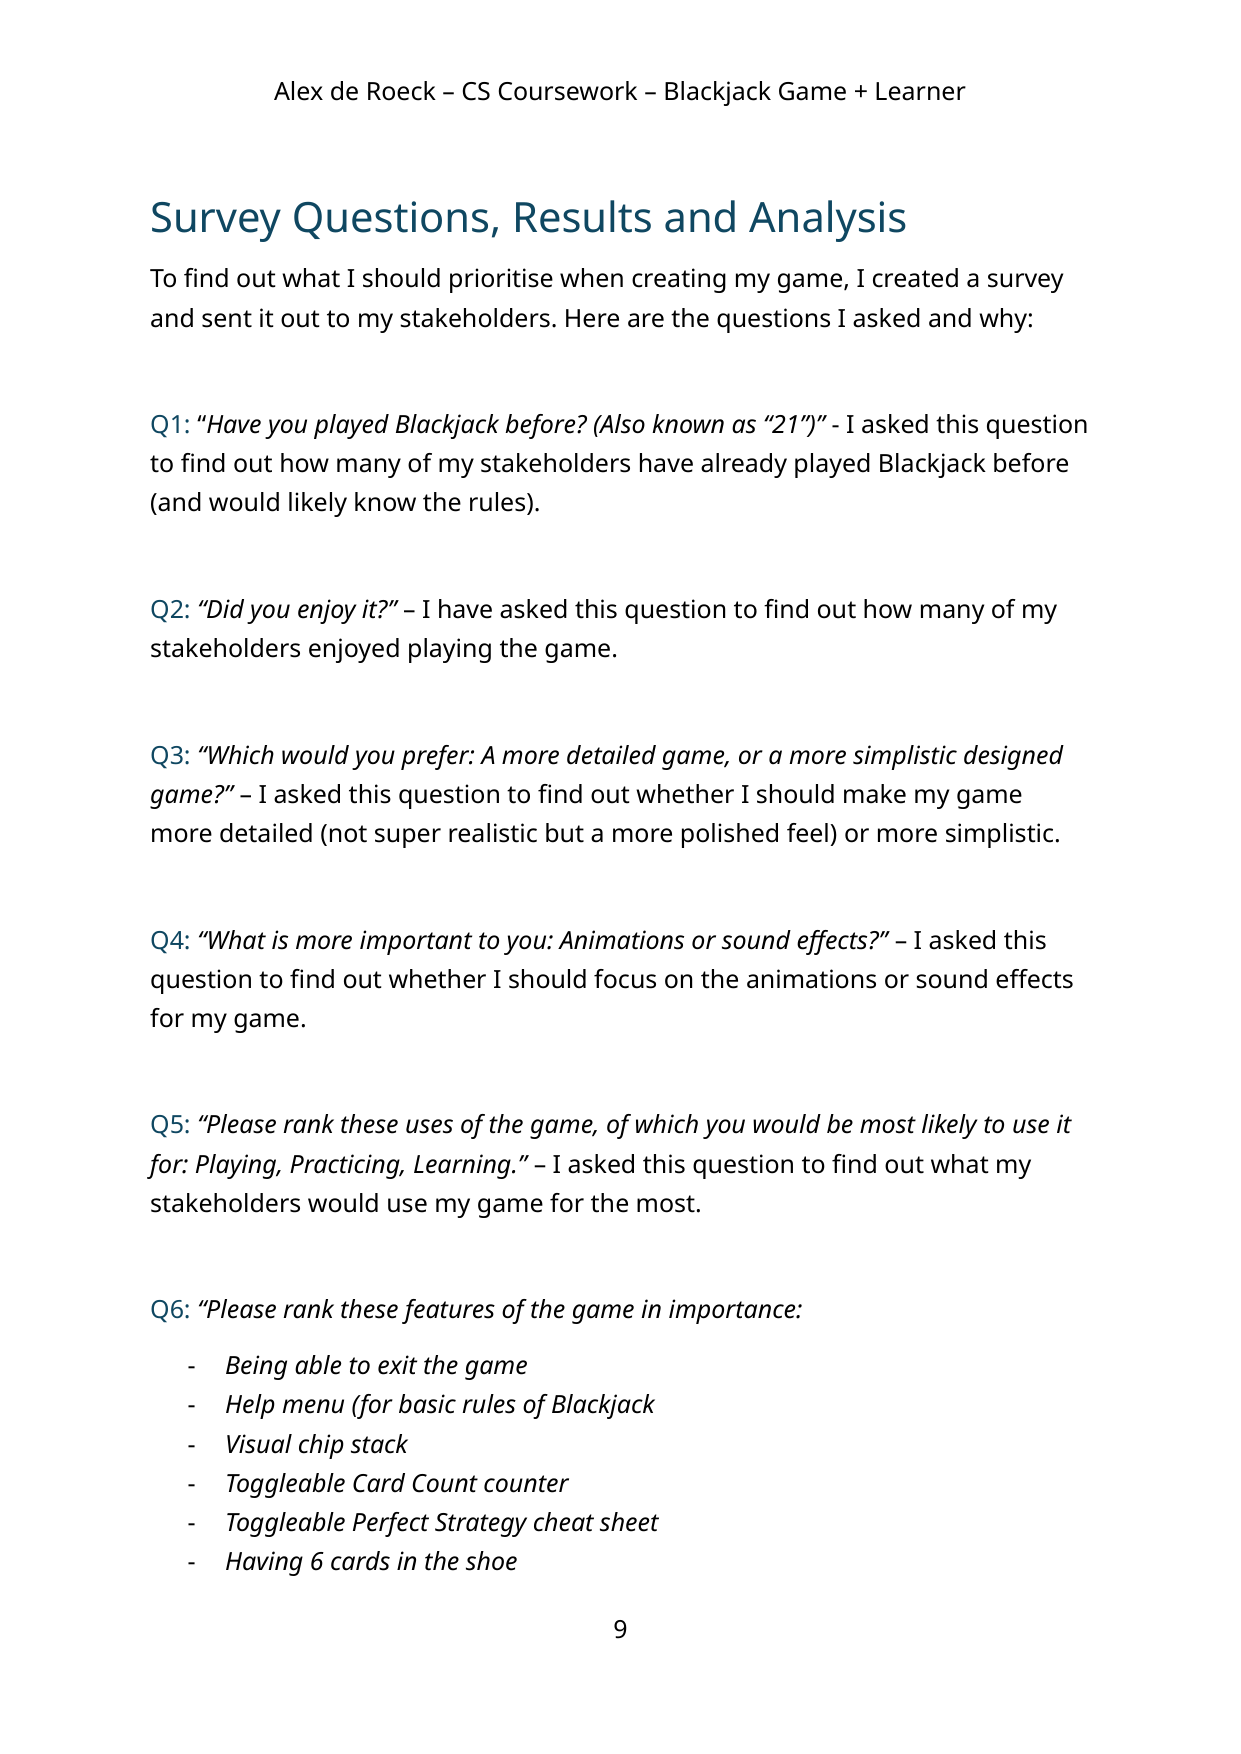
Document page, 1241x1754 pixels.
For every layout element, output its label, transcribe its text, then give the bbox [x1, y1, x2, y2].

list Having 6 cards in the shoe [187, 1544, 1090, 1578]
subtitle Survey Questions, Results and Analysis [150, 187, 1090, 244]
text Q6: “Please rank these features of the game in importance: [150, 1292, 1090, 1326]
list Being able to exit the game [187, 1348, 1090, 1382]
text Q5: “Please rank these uses of the game, of which you would be most likely to use it for: Playing, Practicing, Learning.” – I asked this question to find out what my stakeholders would use my game for the most. [150, 1107, 1090, 1219]
text Q4: “What is more important to you: Animations or sound effects?” – I asked this question to find out whether I should focus on the animations or sound effects for my game. [150, 922, 1090, 1035]
list Toggleable Card Count counter [187, 1465, 1090, 1499]
text To find out what I should prioritise when creating my game, I created a survey and sent it out to my stakeholders. Here are the questions I asked and why: [150, 261, 1090, 334]
text Q2: “Did you enjoy it?” – I have asked this question to find out how many of my stakeholders enjoyed playing the game. [150, 592, 1090, 665]
list Toggleable Perfect Strategy cheat sheet [187, 1504, 1090, 1539]
text Q1: “Have you played Blackjack before? (Also known as “21”)” - I asked this question to find out how many of my stakeholders have already played Blackjack before (and would likely know the rules). [150, 407, 1090, 519]
text Q3: “Which would you prefer: A more detailed game, or a more simplistic designed game?” – I asked this question to find out whether I should make my game more detailed (not super realistic but a more polished feel) or more simplistic. [150, 737, 1090, 850]
list Help menu (for basic rules of Blackjack [187, 1387, 1090, 1421]
list Visual chip stack [187, 1426, 1090, 1460]
